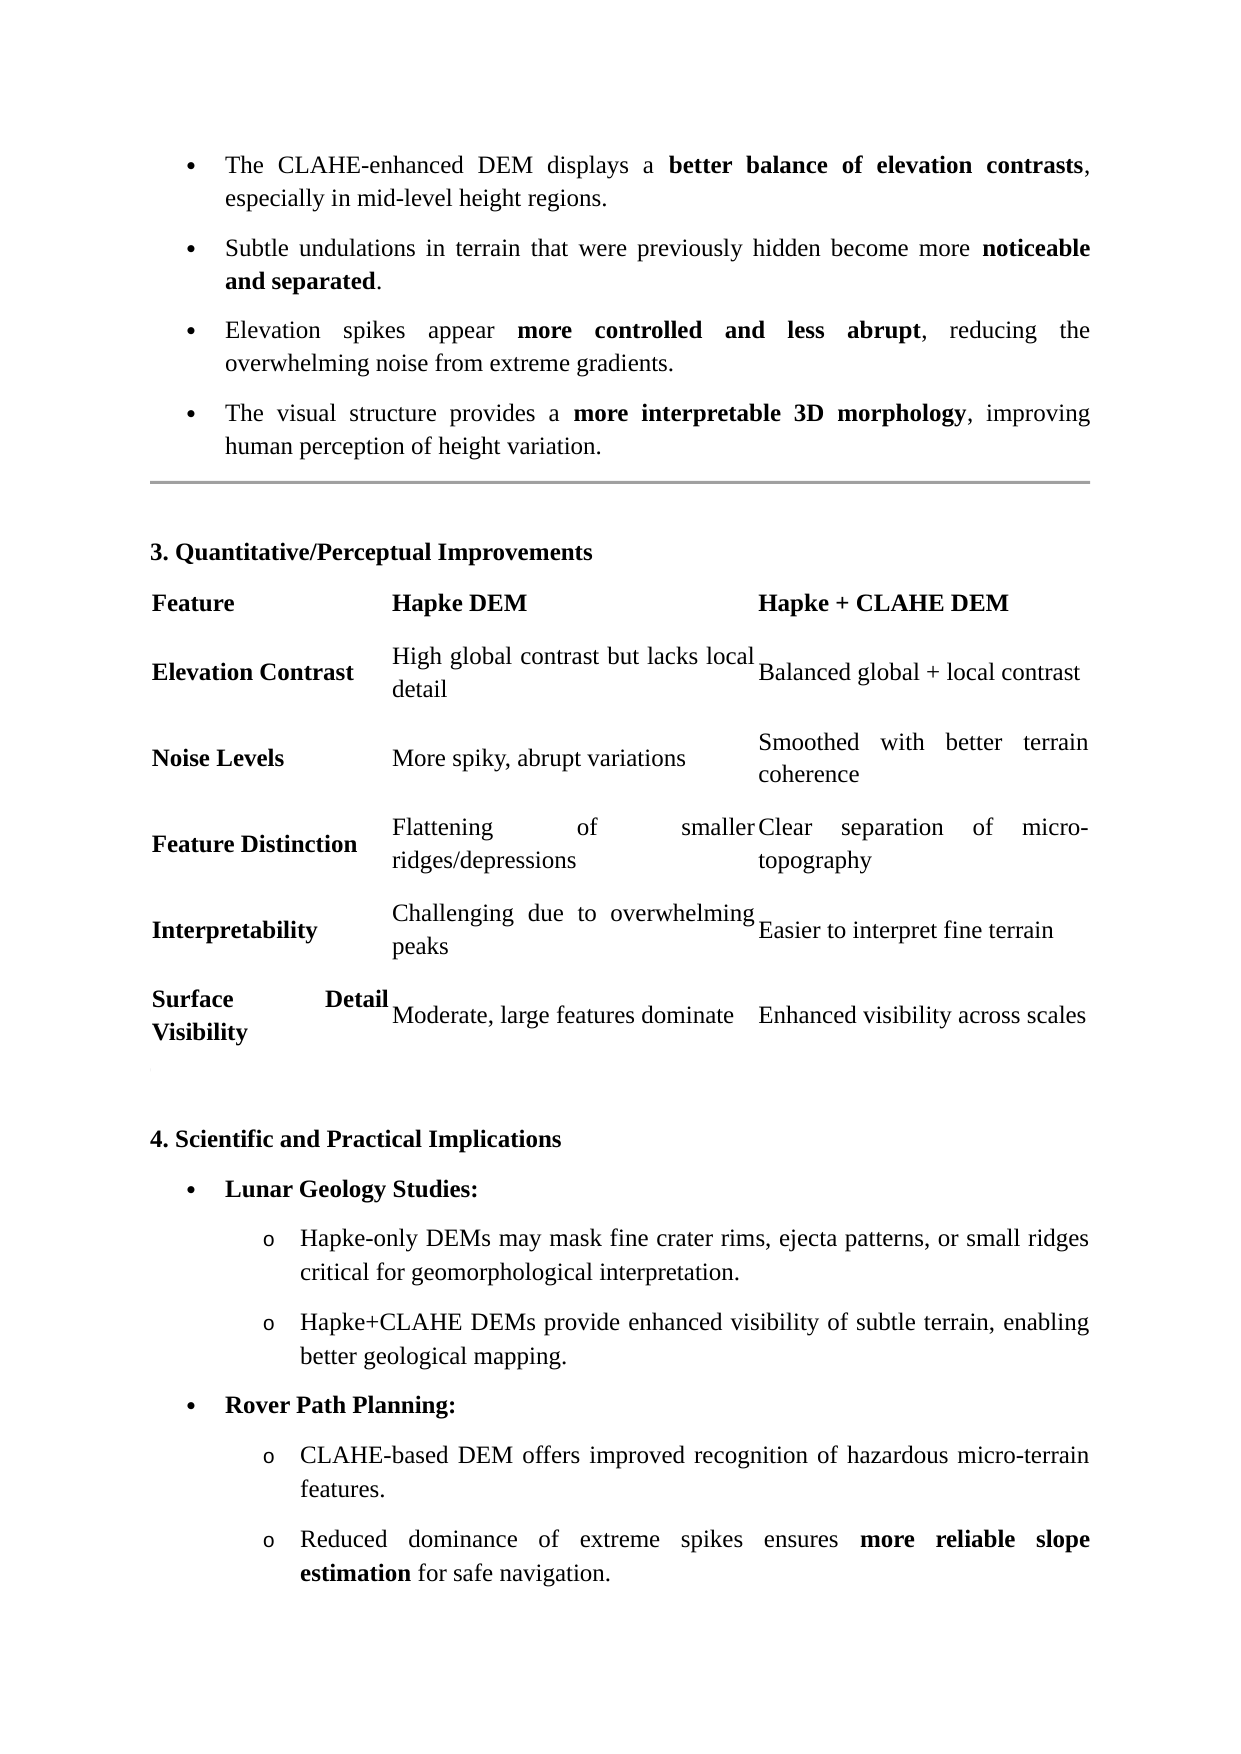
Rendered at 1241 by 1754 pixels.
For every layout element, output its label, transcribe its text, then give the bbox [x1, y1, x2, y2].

table_cell Balanced global + local contrast [756, 639, 1090, 725]
table_header Hapke + CLAHE DEM [756, 586, 1090, 639]
table_cell Elevation Contrast [150, 639, 390, 725]
table_cell Challenging due to overwhelming peaks [390, 897, 756, 982]
table_cell Feature Distinction [150, 811, 390, 897]
list Lunar Geology Studies: [187, 1174, 1090, 1203]
table_cell Flattening of smaller ridges/depressions [390, 811, 756, 897]
table_header Hapke DEM [390, 586, 756, 639]
table_cell Easier to interpret fine terrain [756, 897, 1090, 982]
table_cell More spiky, abrupt variations [390, 725, 756, 811]
list Hapke+CLAHE DEMs provide enhanced visibility of subtle terrain, enabling better geological mapping. [262, 1307, 1090, 1370]
list Reduced dominance of extreme spikes ensures more reliable slope estimation for safe navigation. [262, 1524, 1090, 1586]
list The visual structure provides a more interpretable 3D morphology, improving human perception of height variation. [187, 398, 1090, 460]
table_cell High global contrast but lacks local detail [390, 639, 756, 725]
text 4. Scientific and Practical Implications [150, 1124, 1090, 1153]
list Subtle undulations in terrain that were previously hidden become more noticeable and separated. [187, 233, 1090, 294]
table_cell Moderate, large features dominate [390, 983, 756, 1068]
list Elevation spikes appear more controlled and less abrupt, reducing the overwhelming noise from extreme gradients. [187, 315, 1090, 377]
list Rover Path Planning: [187, 1391, 1090, 1419]
table_cell Enhanced visibility across scales [756, 983, 1090, 1068]
table_cell Smoothed with better terrain coherence [756, 725, 1090, 811]
table_cell Clear separation of micro-topography [756, 811, 1090, 897]
list CLAHE-based DEM offers improved recognition of hazardous micro-terrain features. [262, 1440, 1090, 1503]
table_cell Noise Levels [150, 725, 390, 811]
list Hapke-only DEMs may mask fine crater rims, ejecta patterns, or small ridges critical for geomorphological interpretation. [262, 1223, 1090, 1286]
table_cell Surface Detail Visibility [150, 983, 390, 1068]
table_header Feature [150, 586, 390, 639]
text 3. Quantitative/Perceptual Improvements [150, 537, 1090, 565]
list The CLAHE-enhanced DEM displays a better balance of elevation contrasts, especially in mid-level height regions. [187, 150, 1090, 212]
table_cell Interpretability [150, 897, 390, 982]
